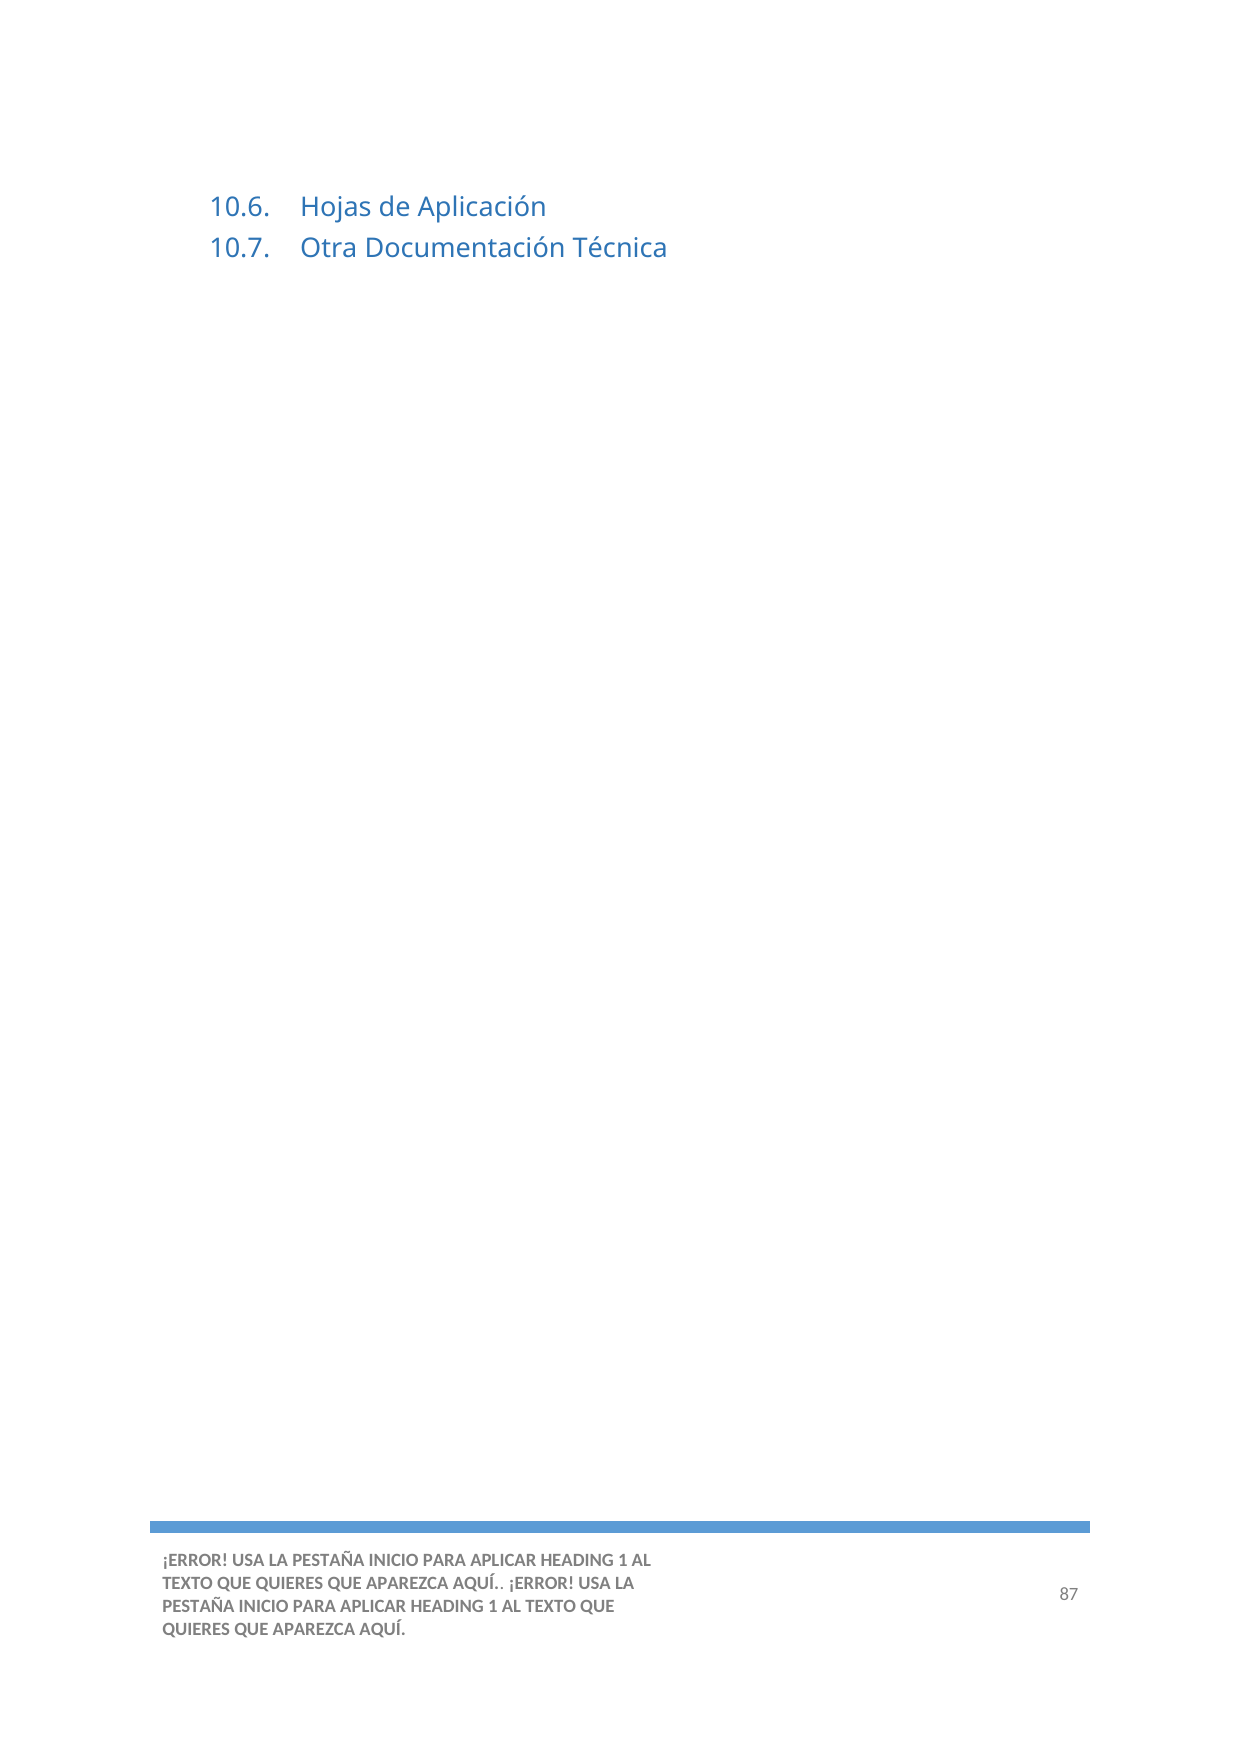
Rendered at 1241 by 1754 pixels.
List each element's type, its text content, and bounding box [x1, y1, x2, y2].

subtitle Hojas de Aplicación [209, 188, 1090, 225]
subtitle Otra Documentación Técnica [209, 229, 1090, 266]
